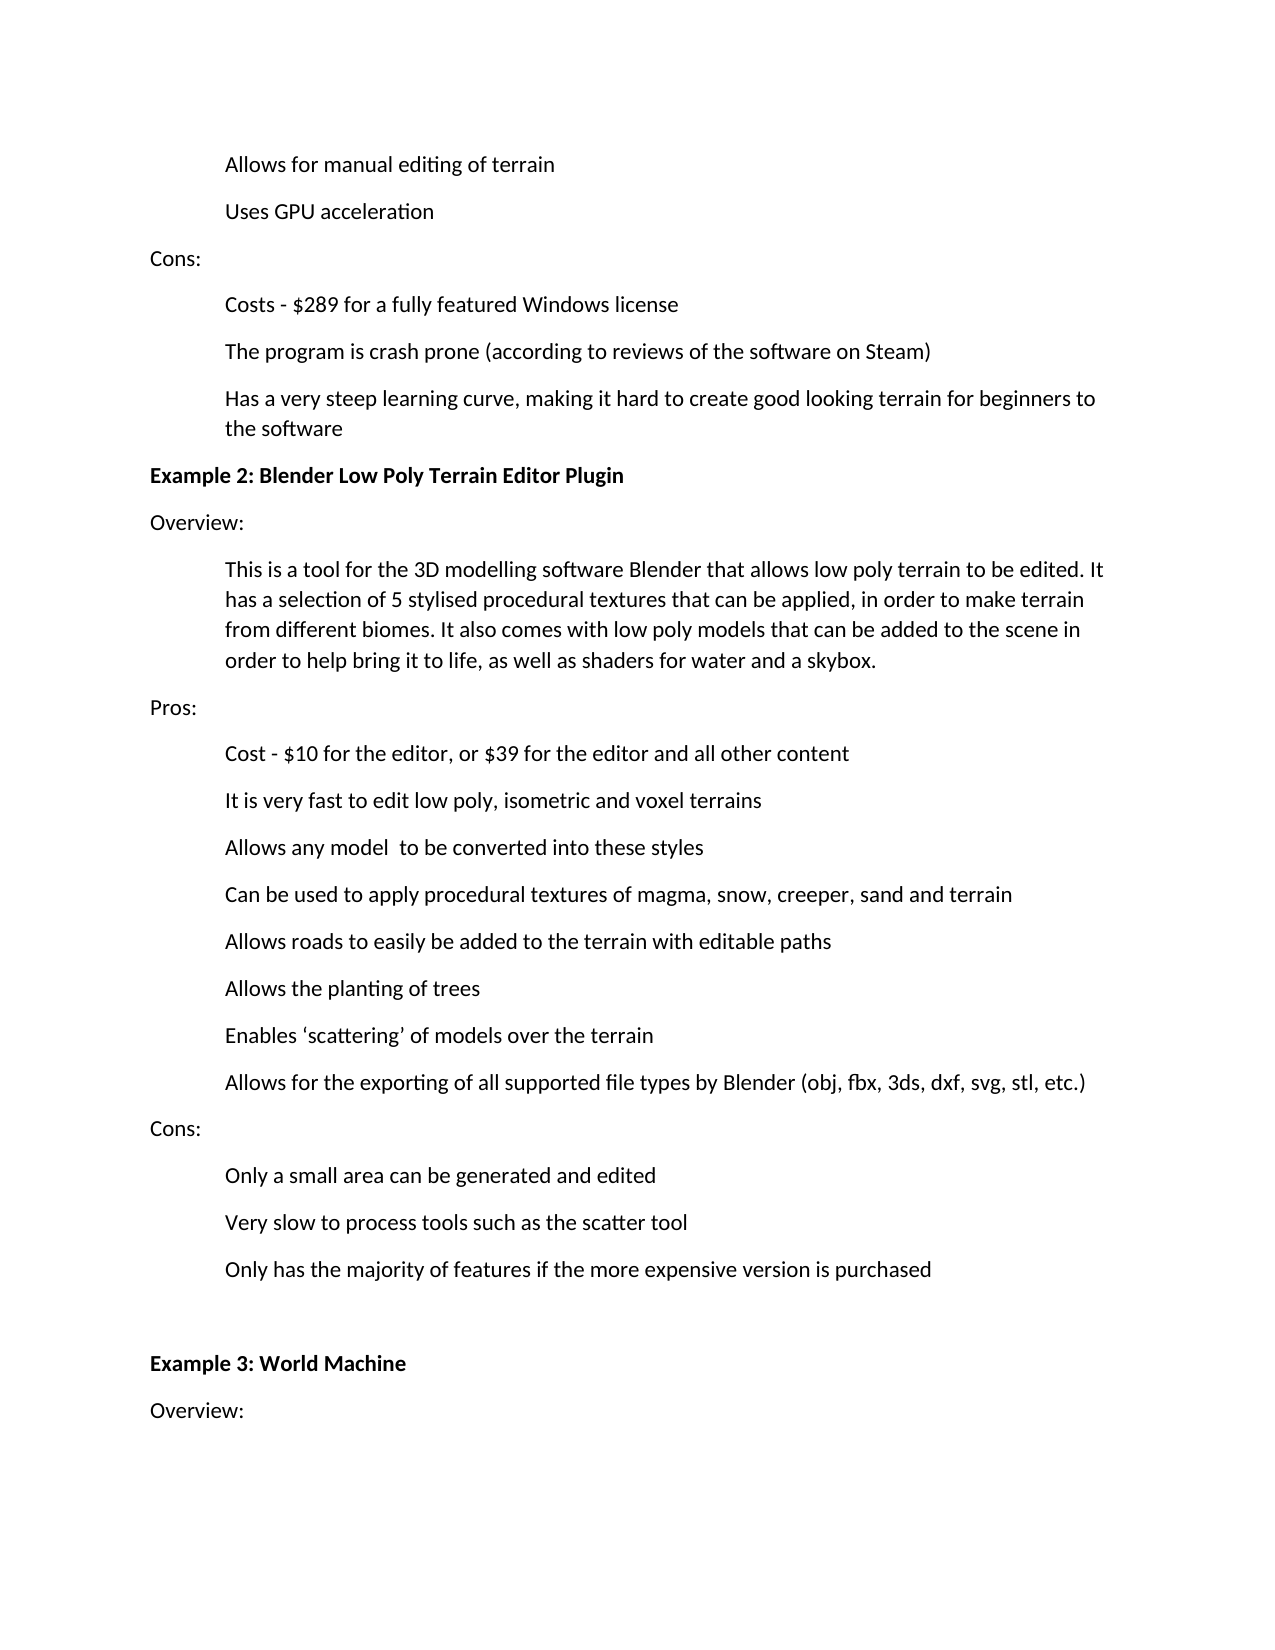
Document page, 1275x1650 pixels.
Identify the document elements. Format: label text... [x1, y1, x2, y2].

text Very slow to process tools such as the scatter tool [225, 1208, 1125, 1236]
text Example 2: Blender Low Poly Terrain Editor Plugin [150, 461, 1125, 489]
text The program is crash prone (according to reviews of the software on Steam) [225, 337, 1125, 366]
text Cost - $10 for the editor, or $39 for the editor and all other content [225, 739, 1125, 768]
text Allows the planting of trees [225, 974, 1125, 1002]
text Uses GPU acceleration [225, 197, 1125, 225]
text Cons: [150, 244, 1125, 272]
text Allows for manual editing of terrain [225, 150, 1125, 178]
text Enables ‘scattering’ of models over the terrain [225, 1021, 1125, 1049]
text Only a small area can be generated and edited [225, 1161, 1125, 1189]
text Only has the majority of features if the more expensive version is purchased [225, 1255, 1125, 1283]
text Allows for the exporting of all supported file types by Blender (obj, fbx, 3ds, dxf, svg, stl, etc.) [225, 1068, 1125, 1096]
text Allows roads to easily be added to the terrain with editable paths [225, 927, 1125, 955]
text Cons: [150, 1114, 1125, 1143]
text Allows any model to be converted into these styles [225, 833, 1125, 861]
text This is a tool for the 3D modelling software Blender that allows low poly terrain to be edited. It has a selection of 5 stylised procedural textures that can be applied, in order to make terrain from different biomes. It also comes with low poly models that can be added to the scene in order to help bring it to life, as well as shaders for water and a skybox. [225, 555, 1125, 674]
text It is very fast to edit low poly, isometric and voxel terrains [225, 786, 1125, 814]
text Pros: [150, 693, 1125, 721]
text Overview: [150, 1396, 1125, 1424]
text Example 3: World Machine [150, 1349, 1125, 1377]
text Has a very steep learning curve, making it hard to create good looking terrain for beginners to the software [225, 384, 1125, 443]
text Can be used to apply procedural textures of magma, snow, creeper, sand and terrain [225, 880, 1125, 908]
text Overview: [150, 508, 1125, 536]
text Costs - $289 for a fully featured Windows license [150, 291, 1125, 319]
